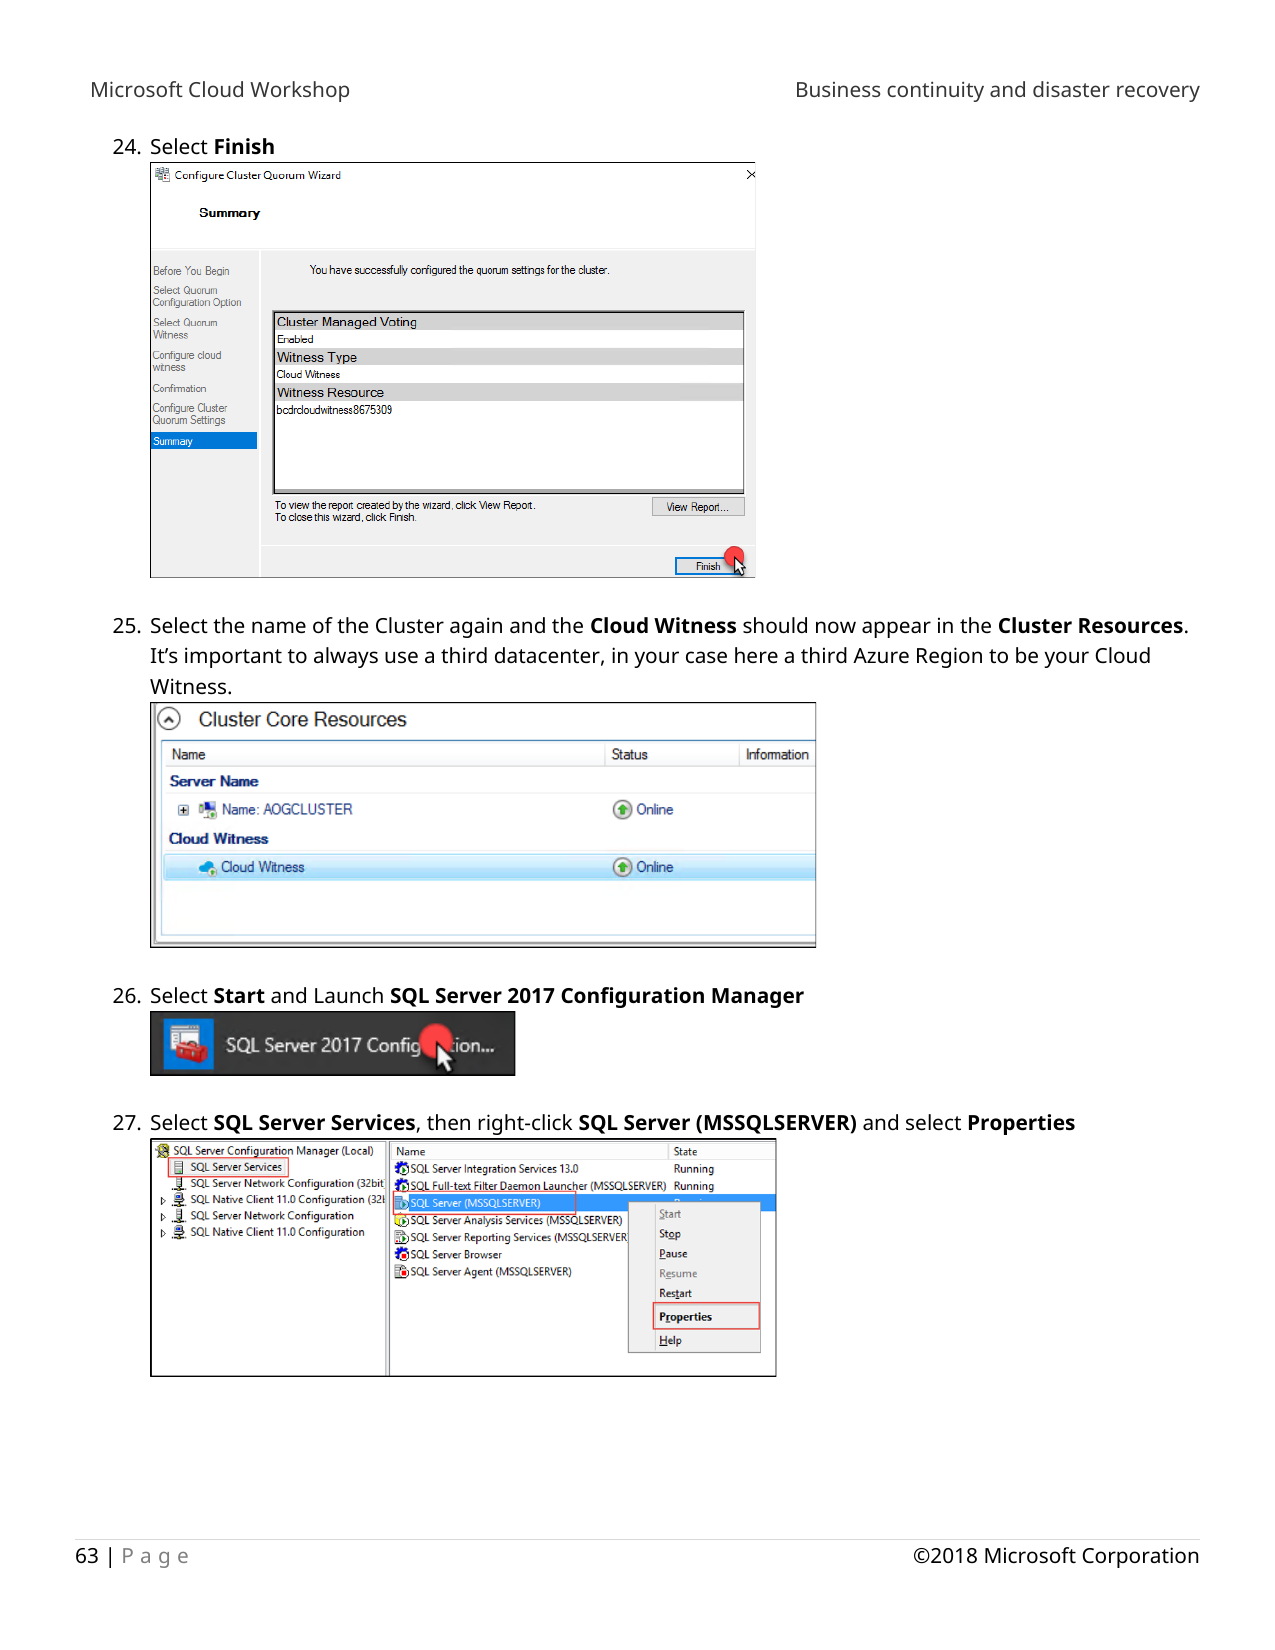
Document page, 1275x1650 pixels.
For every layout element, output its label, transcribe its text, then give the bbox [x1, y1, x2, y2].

list Select SQL Server Services, then right-click SQL Server (MSSQLSERVER) and select Properties [112, 1108, 1200, 1137]
list Select Start and Launch SQL Server 2017 Configuration Manager [112, 981, 1200, 1009]
picture [150, 162, 756, 578]
picture [150, 1138, 777, 1377]
picture [150, 702, 817, 948]
picture [150, 1011, 516, 1076]
list Select the name of the Cluster again and the Cloud Witness should now appear in the Cluster Resources. It’s important to always use a third datacenter, in your case here a third Azure Region to be your Cloud Witness. [112, 611, 1200, 701]
list Select Finish [112, 132, 1200, 160]
